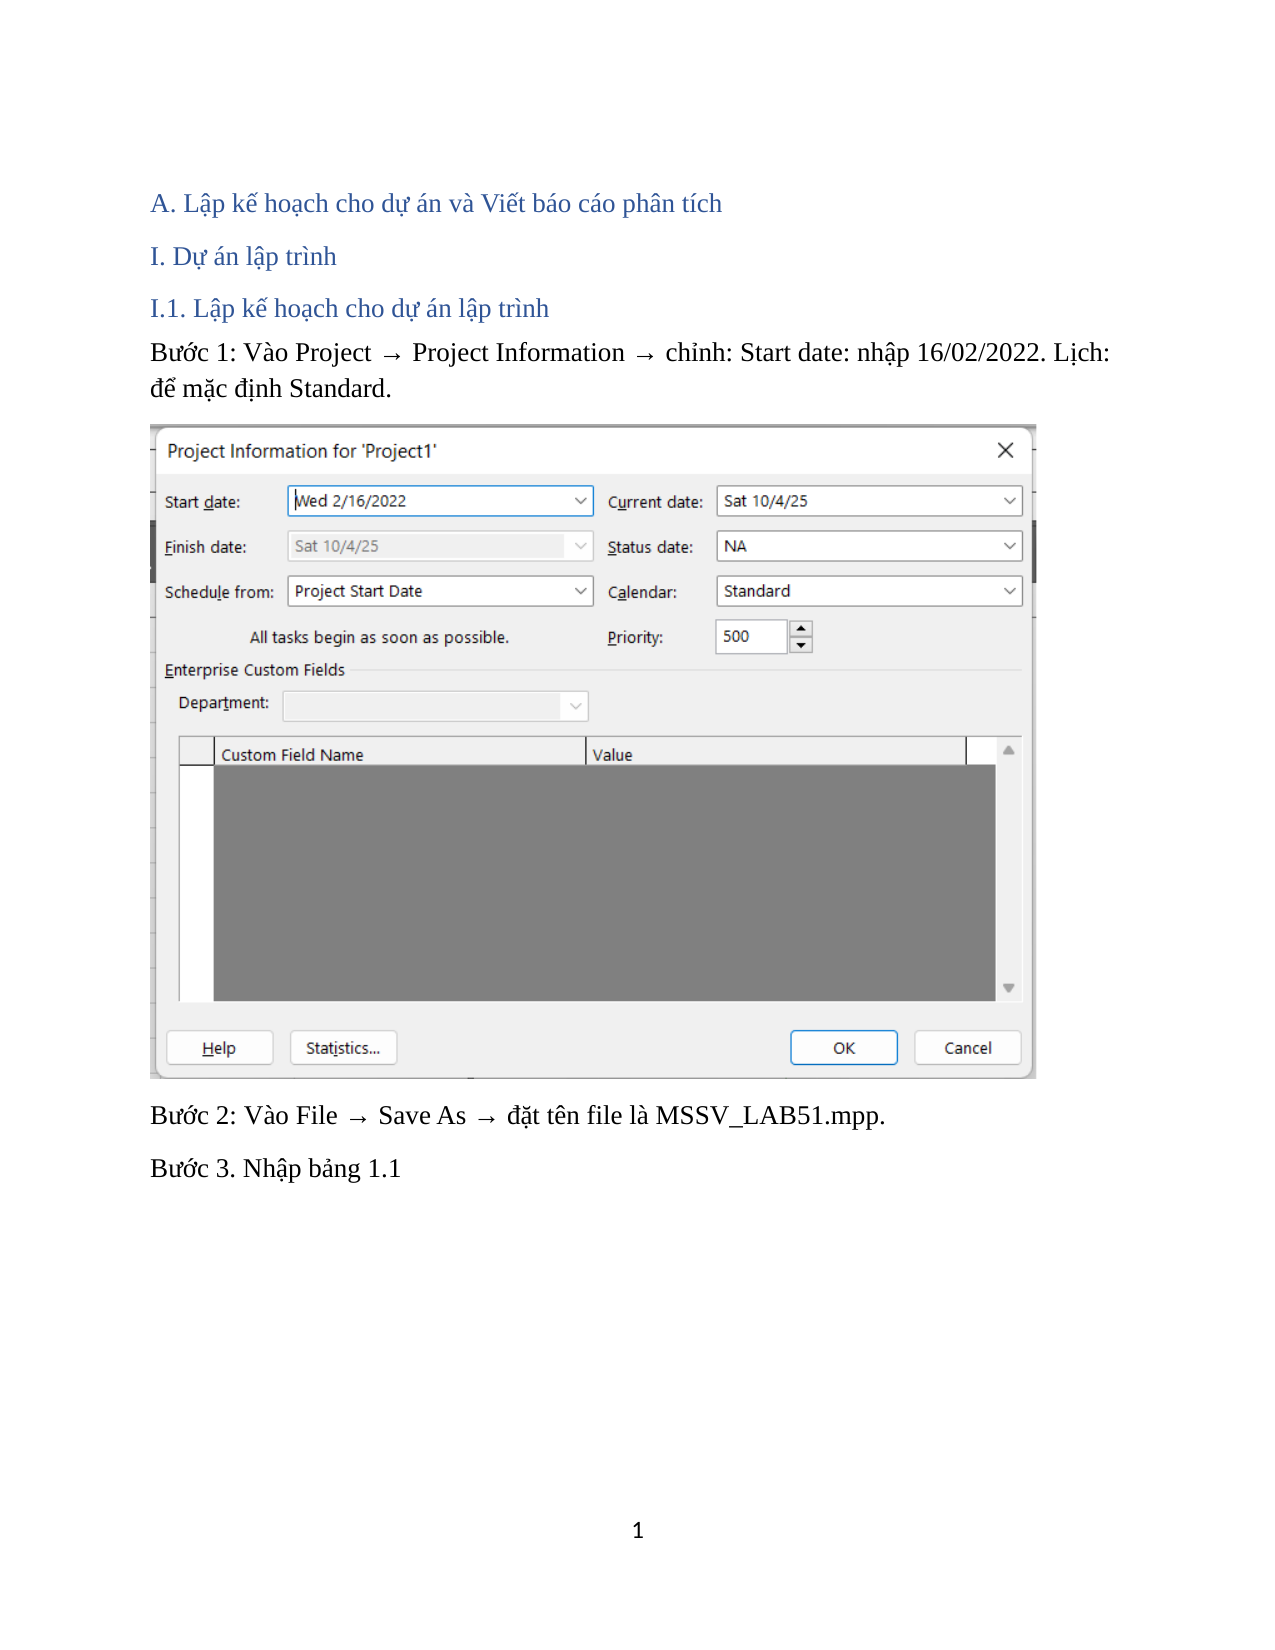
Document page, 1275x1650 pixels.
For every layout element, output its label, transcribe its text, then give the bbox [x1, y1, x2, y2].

subtitle A. Lập kế hoạch cho dự án và Viết báo cáo phân tích [150, 187, 1125, 219]
subtitle I. Dự án lập trình [150, 240, 1125, 271]
text Bước 2: Vào File → Save As → đặt tên file là MSSV_LAB51.mpp. [150, 1099, 1125, 1131]
text Bước 1: Vào Project → Project Information → chỉnh: Start date: nhập 16/02/2022. Lịch: để mặc định Standard. [150, 336, 1125, 403]
picture [150, 424, 1037, 1079]
subtitle I.1. Lập kế hoạch cho dự án lập trình [150, 292, 1125, 323]
text Bước 3. Nhập bảng 1.1 [150, 1152, 1125, 1183]
